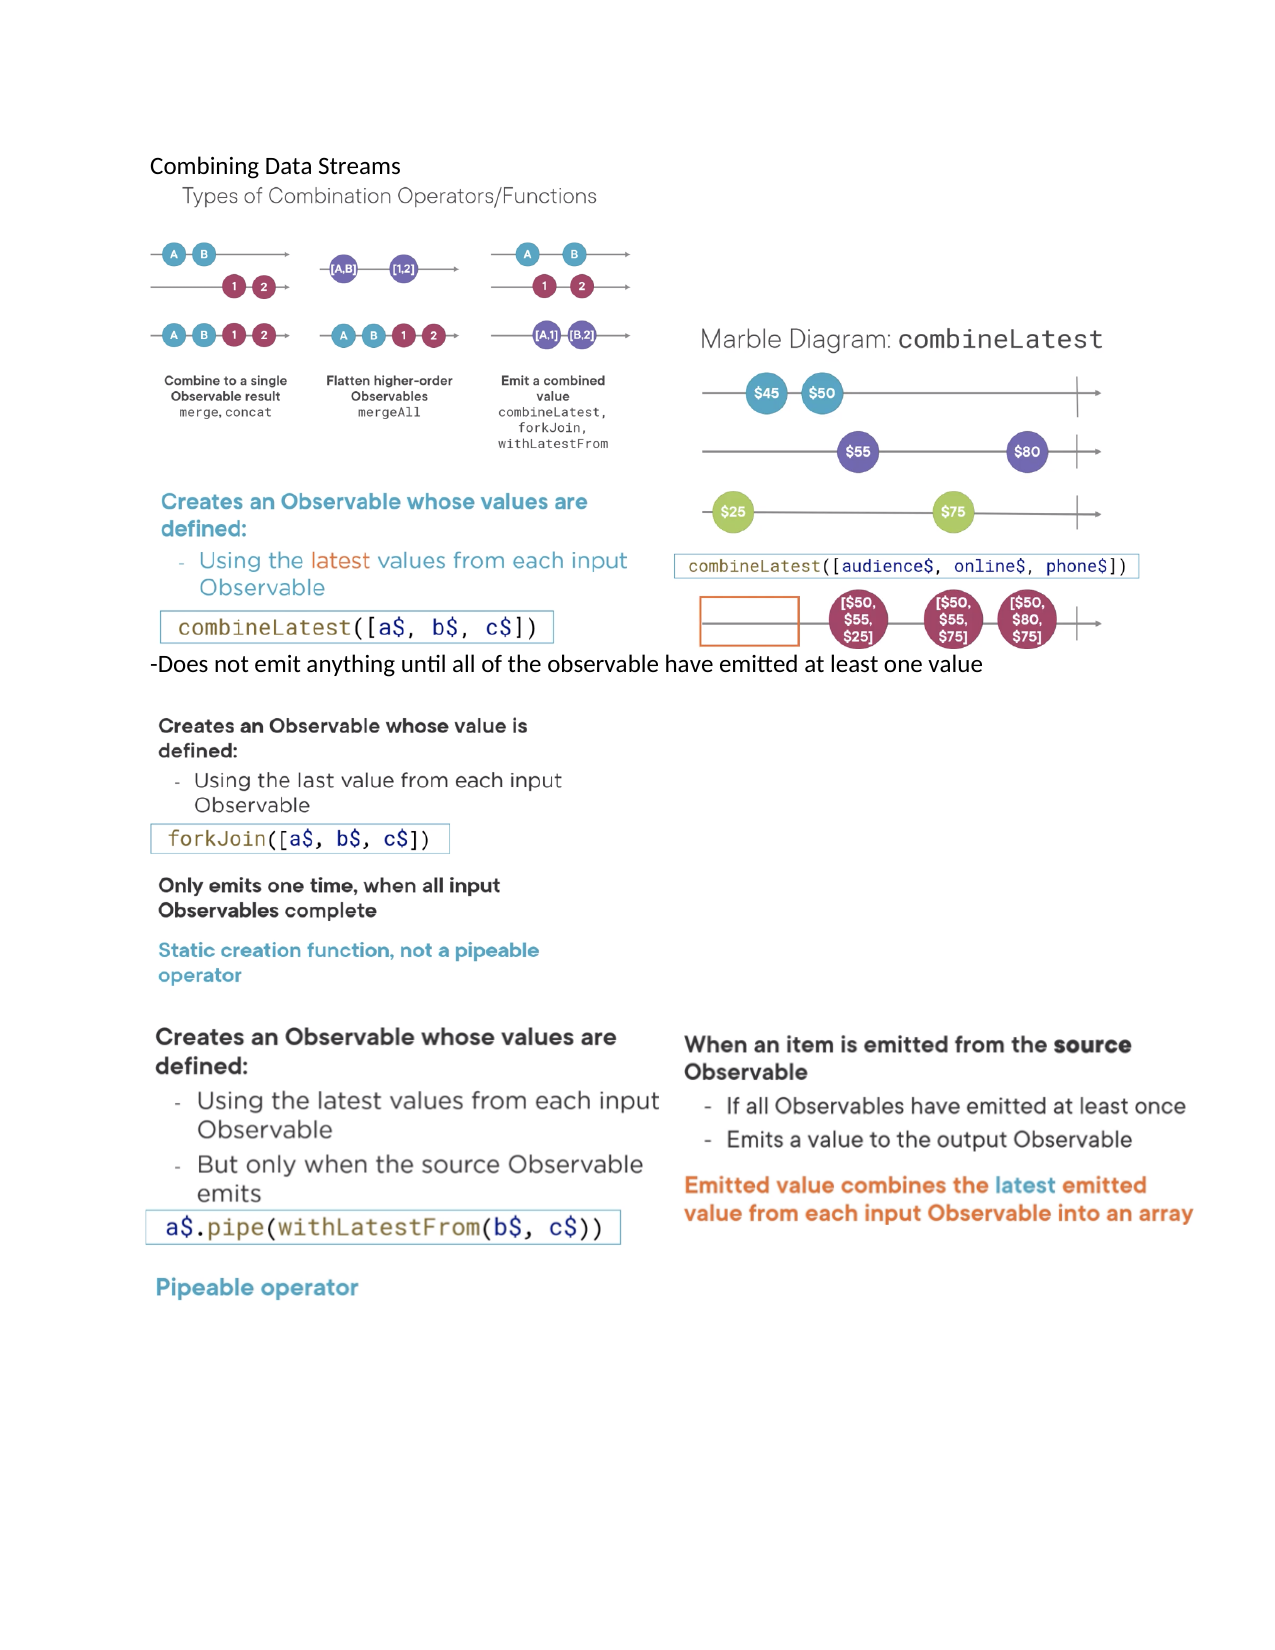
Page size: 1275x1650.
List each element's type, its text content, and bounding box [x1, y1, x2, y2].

picture [680, 1023, 1202, 1225]
picture [150, 708, 564, 992]
text Combining Data Streams [150, 150, 1125, 181]
text -Does not emit anything until all of the observable have emitted at least one value [150, 648, 1125, 678]
picture [150, 482, 631, 648]
picture [150, 180, 633, 453]
picture [661, 322, 1142, 649]
picture [145, 1016, 662, 1302]
